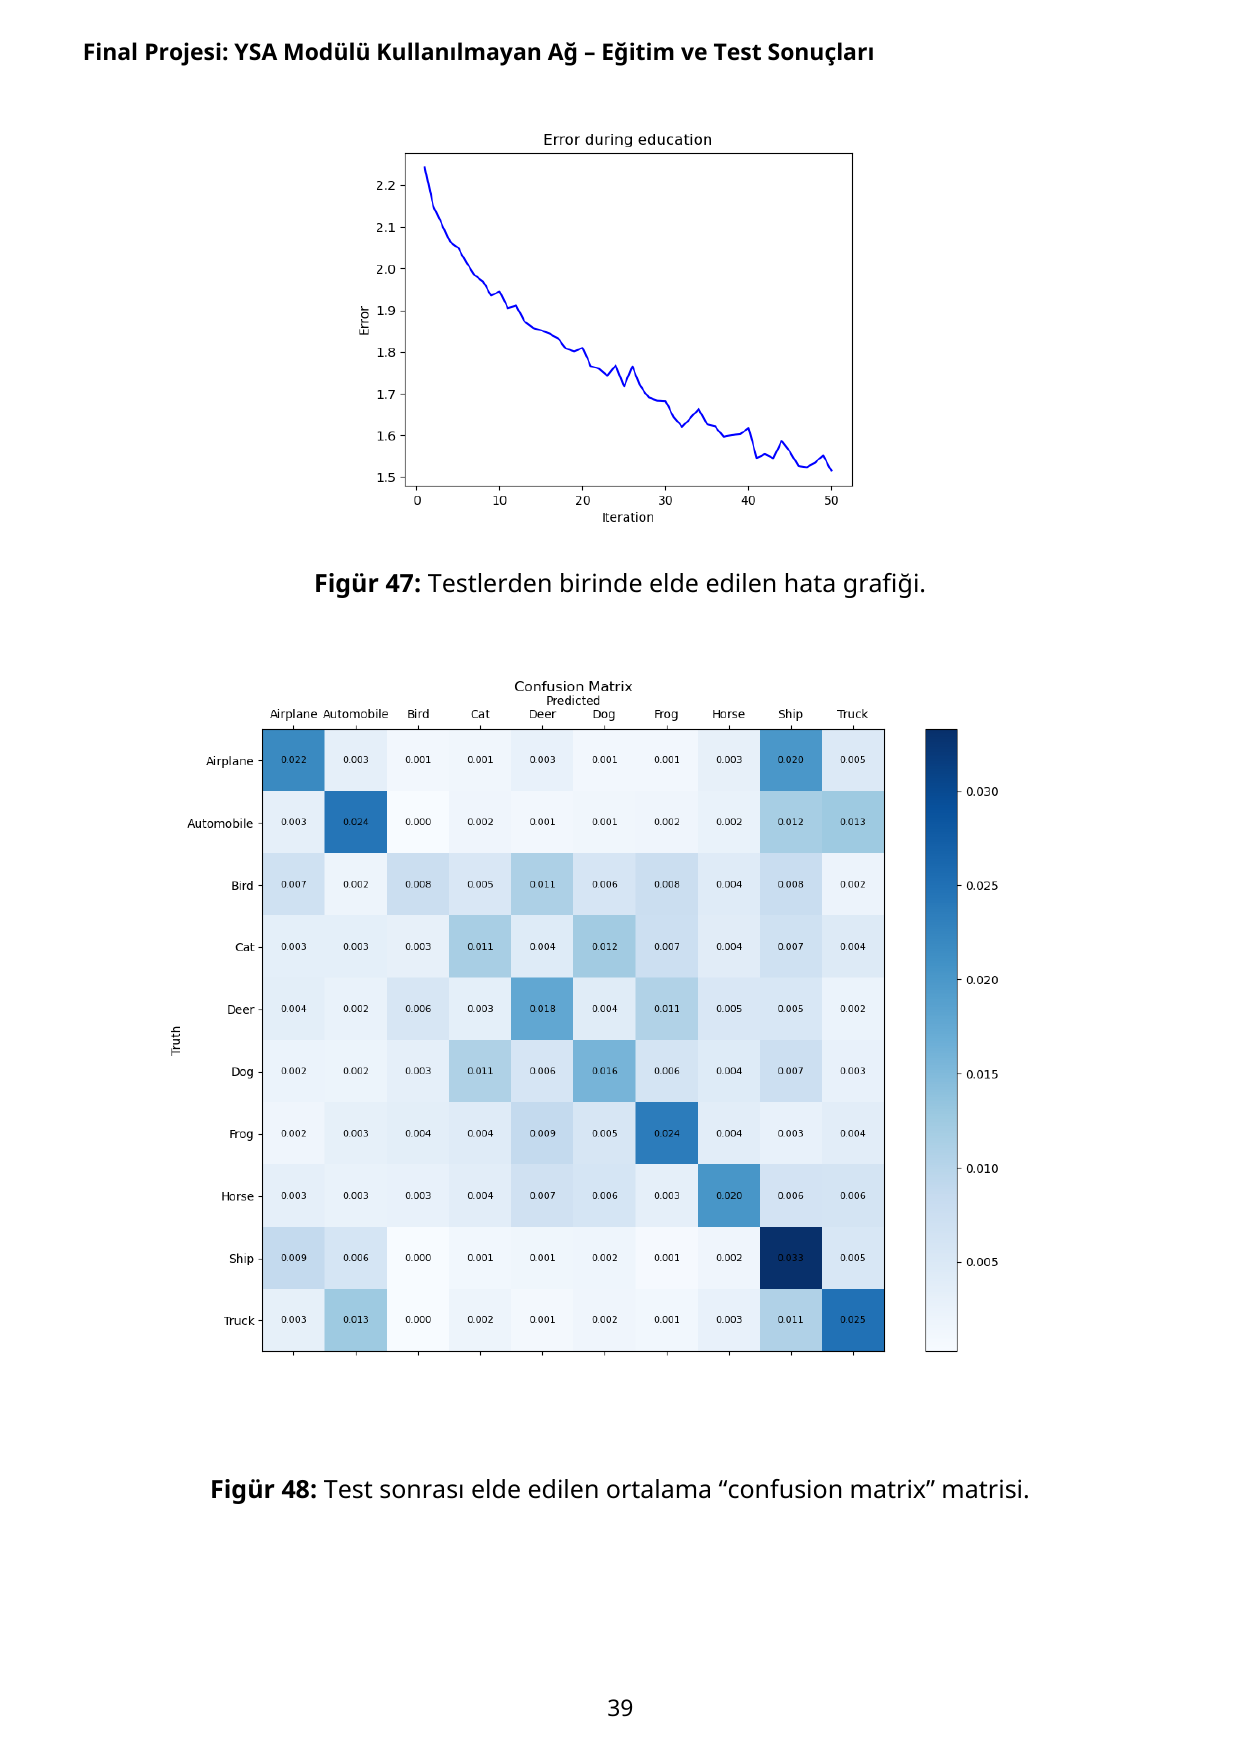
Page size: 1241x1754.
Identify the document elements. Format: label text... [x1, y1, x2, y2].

picture [82, 633, 1158, 1440]
text Figür 48: Test sonrası elde edilen ortalama “confusion matrix” matrisi. [83, 1472, 1157, 1506]
picture [332, 100, 908, 533]
text Figür 47: Testlerden birinde elde edilen hata grafiği. [83, 565, 1157, 599]
